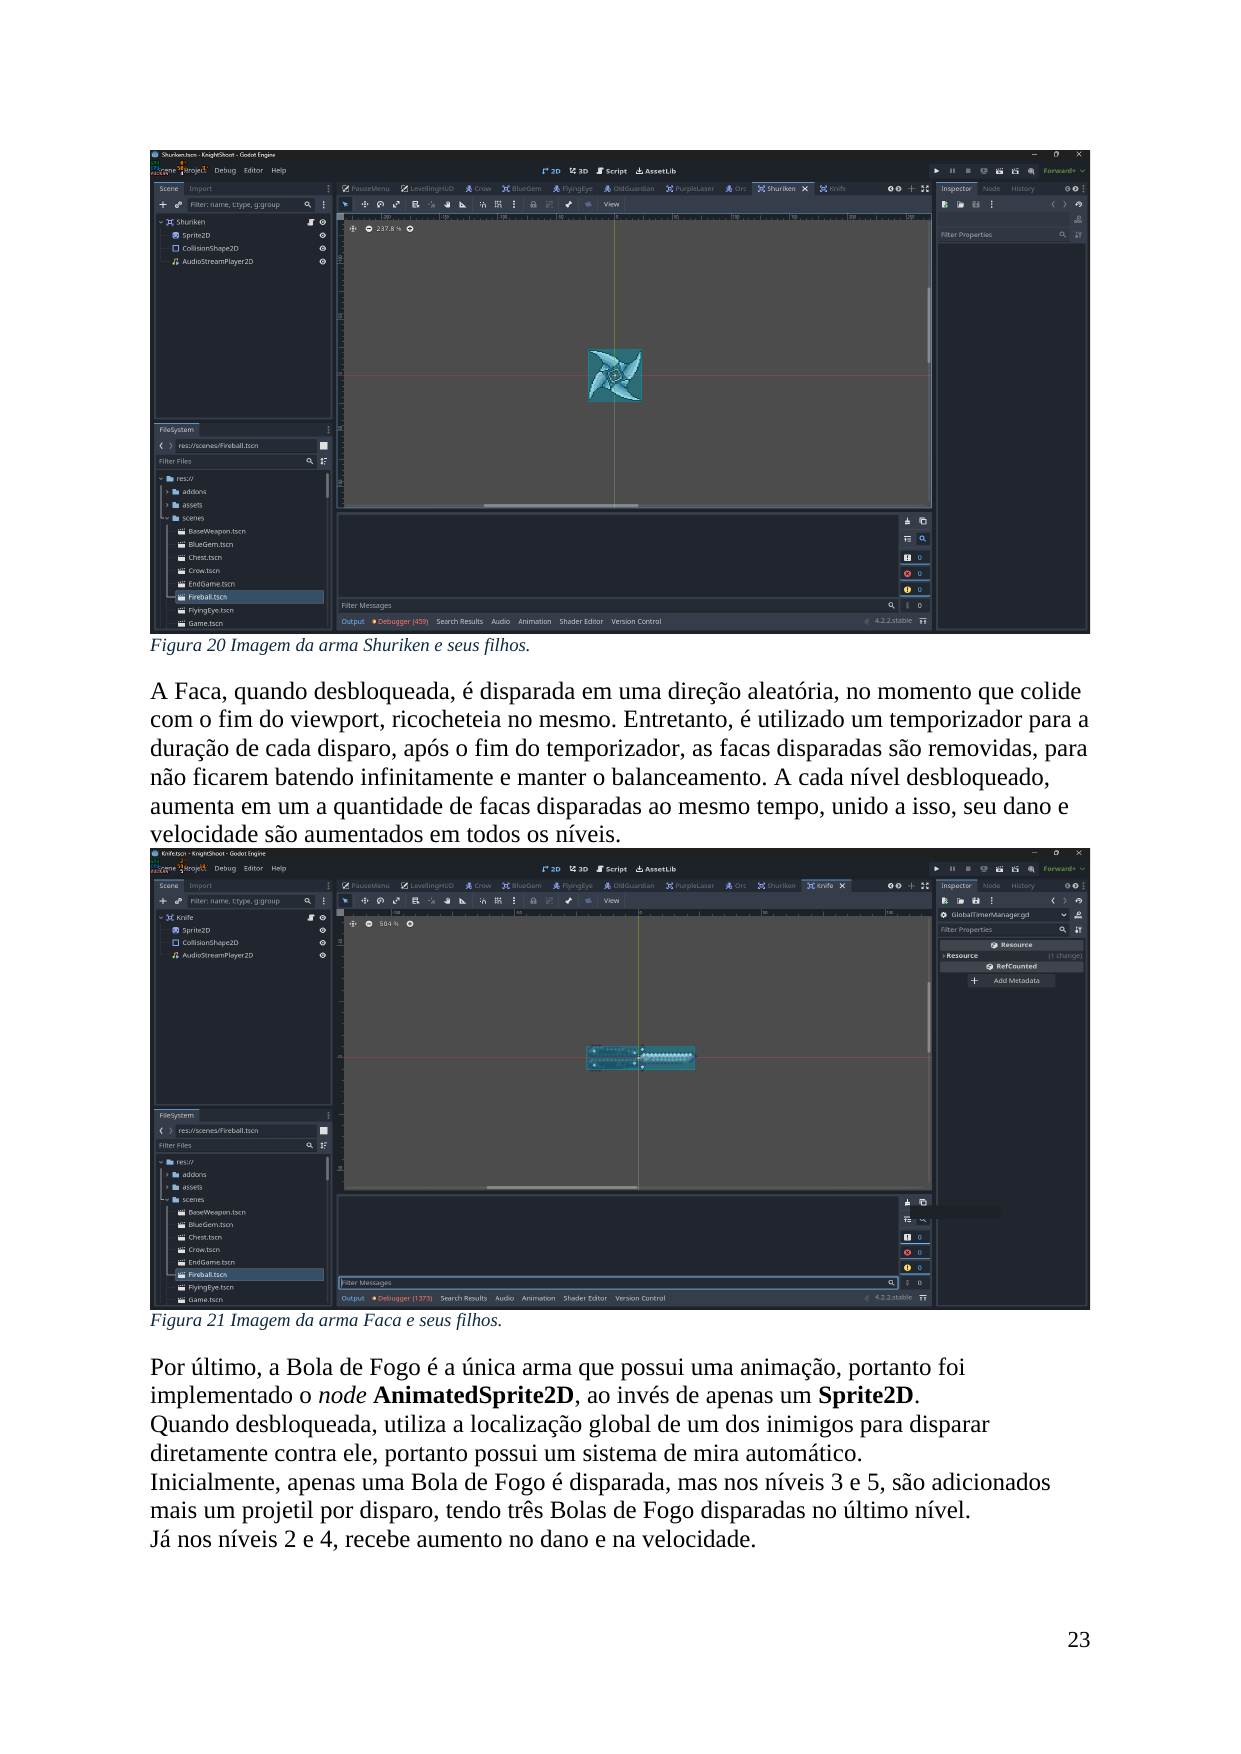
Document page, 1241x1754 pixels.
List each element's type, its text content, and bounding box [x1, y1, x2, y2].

picture [150, 848, 1091, 1310]
text Inicialmente, apenas uma Bola de Fogo é disparada, mas nos níveis 3 e 5, são adicionados mais um projetil por disparo, tendo três Bolas de Fogo disparadas no último nível. [150, 1467, 1090, 1524]
text Quando desbloqueada, utiliza a localização global de um dos inimigos para disparar diretamente contra ele, portanto possui um sistema de mira automático. [150, 1409, 1090, 1467]
text Figura 21 Imagem da arma Faca e seus filhos. [150, 1310, 1090, 1331]
text A Faca, quando desbloqueada, é disparada em uma direção aleatória, no momento que colide com o fim do viewport, ricocheteia no mesmo. Entretanto, é utilizado um temporizador para a duração de cada disparo, após o fim do temporizador, as facas disparadas são removidas, para não ficarem batendo infinitamente e manter o balanceamento. A cada nível desbloqueado, aumenta em um a quantidade de facas disparadas ao mesmo tempo, unido a isso, seu dano e velocidade são aumentados em todos os níveis. [150, 676, 1090, 848]
picture [150, 150, 1091, 634]
text Já nos níveis 2 e 4, recebe aumento no dano e na velocidade. [150, 1524, 1090, 1553]
text Por último, a Bola de Fogo é a única arma que possui uma animação, portanto foi implementado o node AnimatedSprite2D, ao invés de apenas um Sprite2D. [150, 1352, 1090, 1409]
text Figura 20 Imagem da arma Shuriken e seus filhos. [150, 634, 1090, 655]
